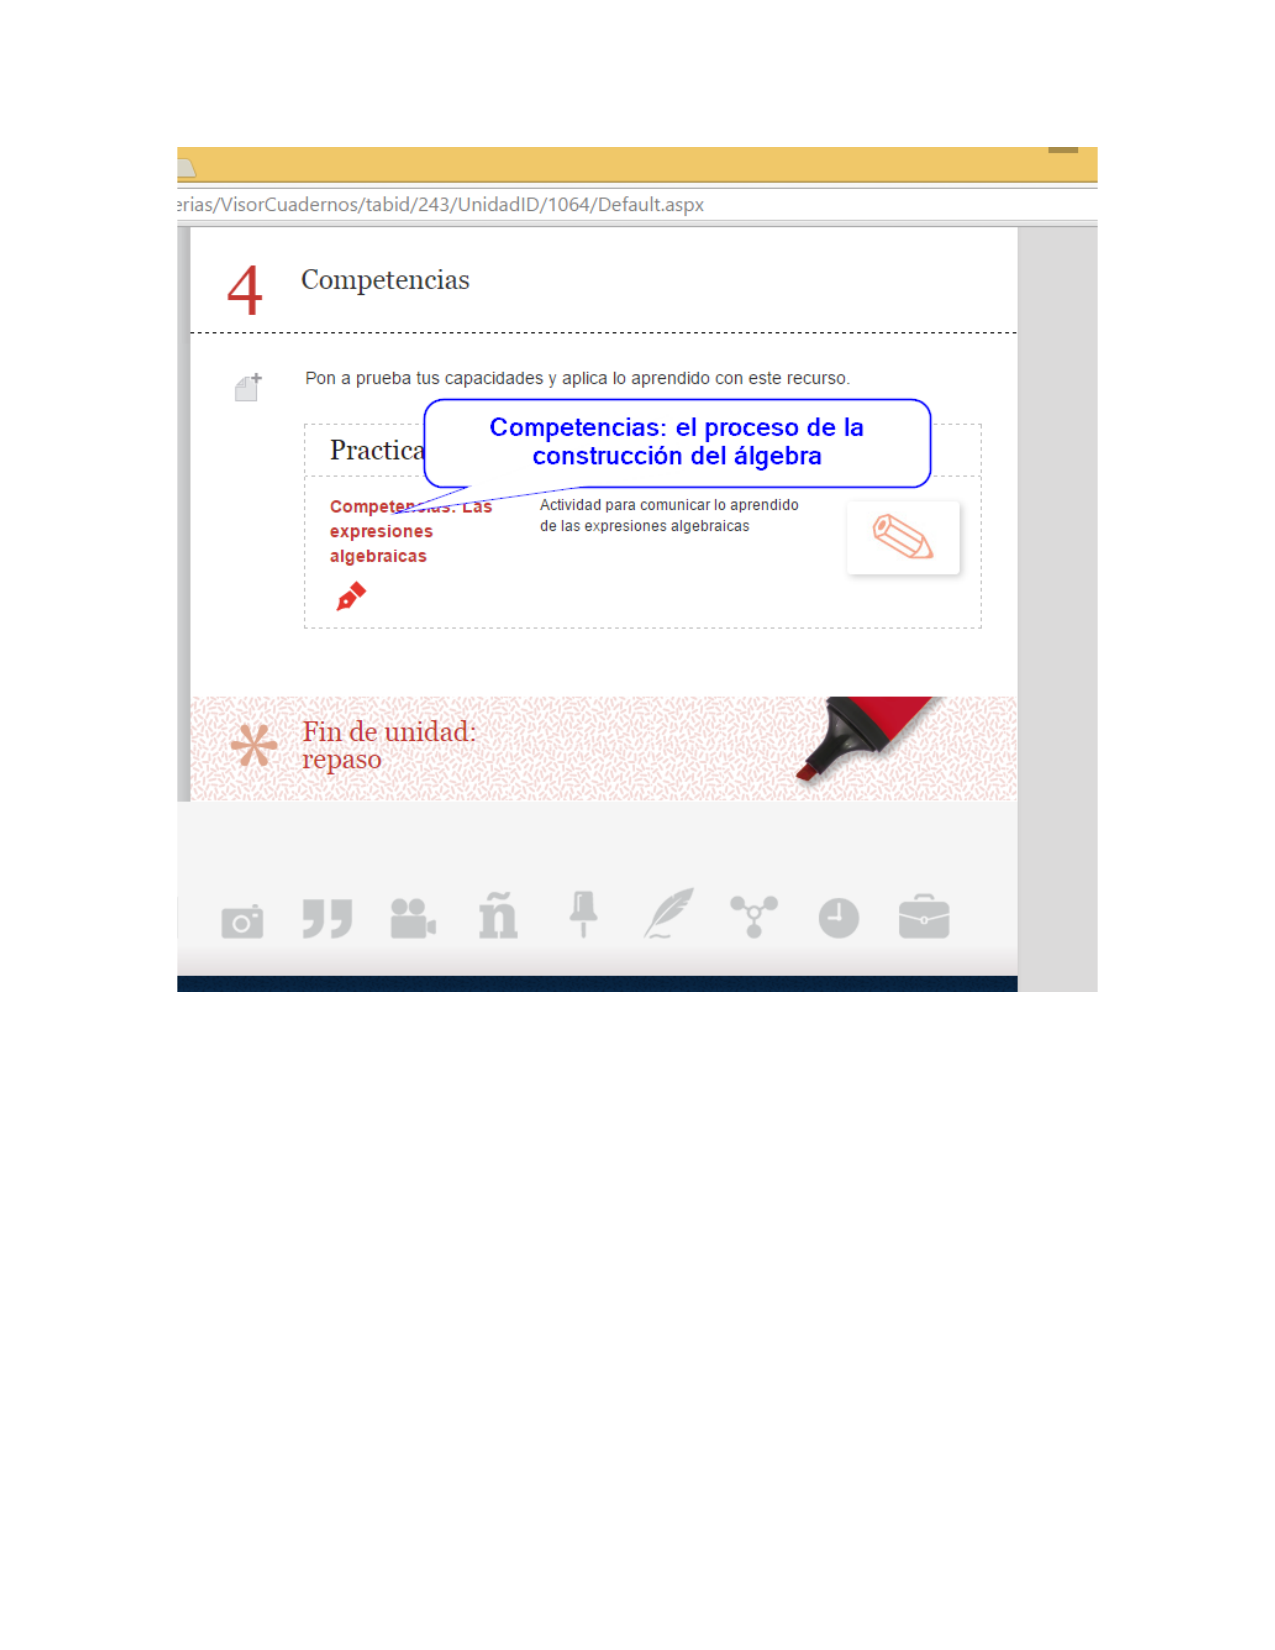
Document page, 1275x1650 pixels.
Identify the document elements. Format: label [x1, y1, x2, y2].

picture [177, 147, 1098, 992]
